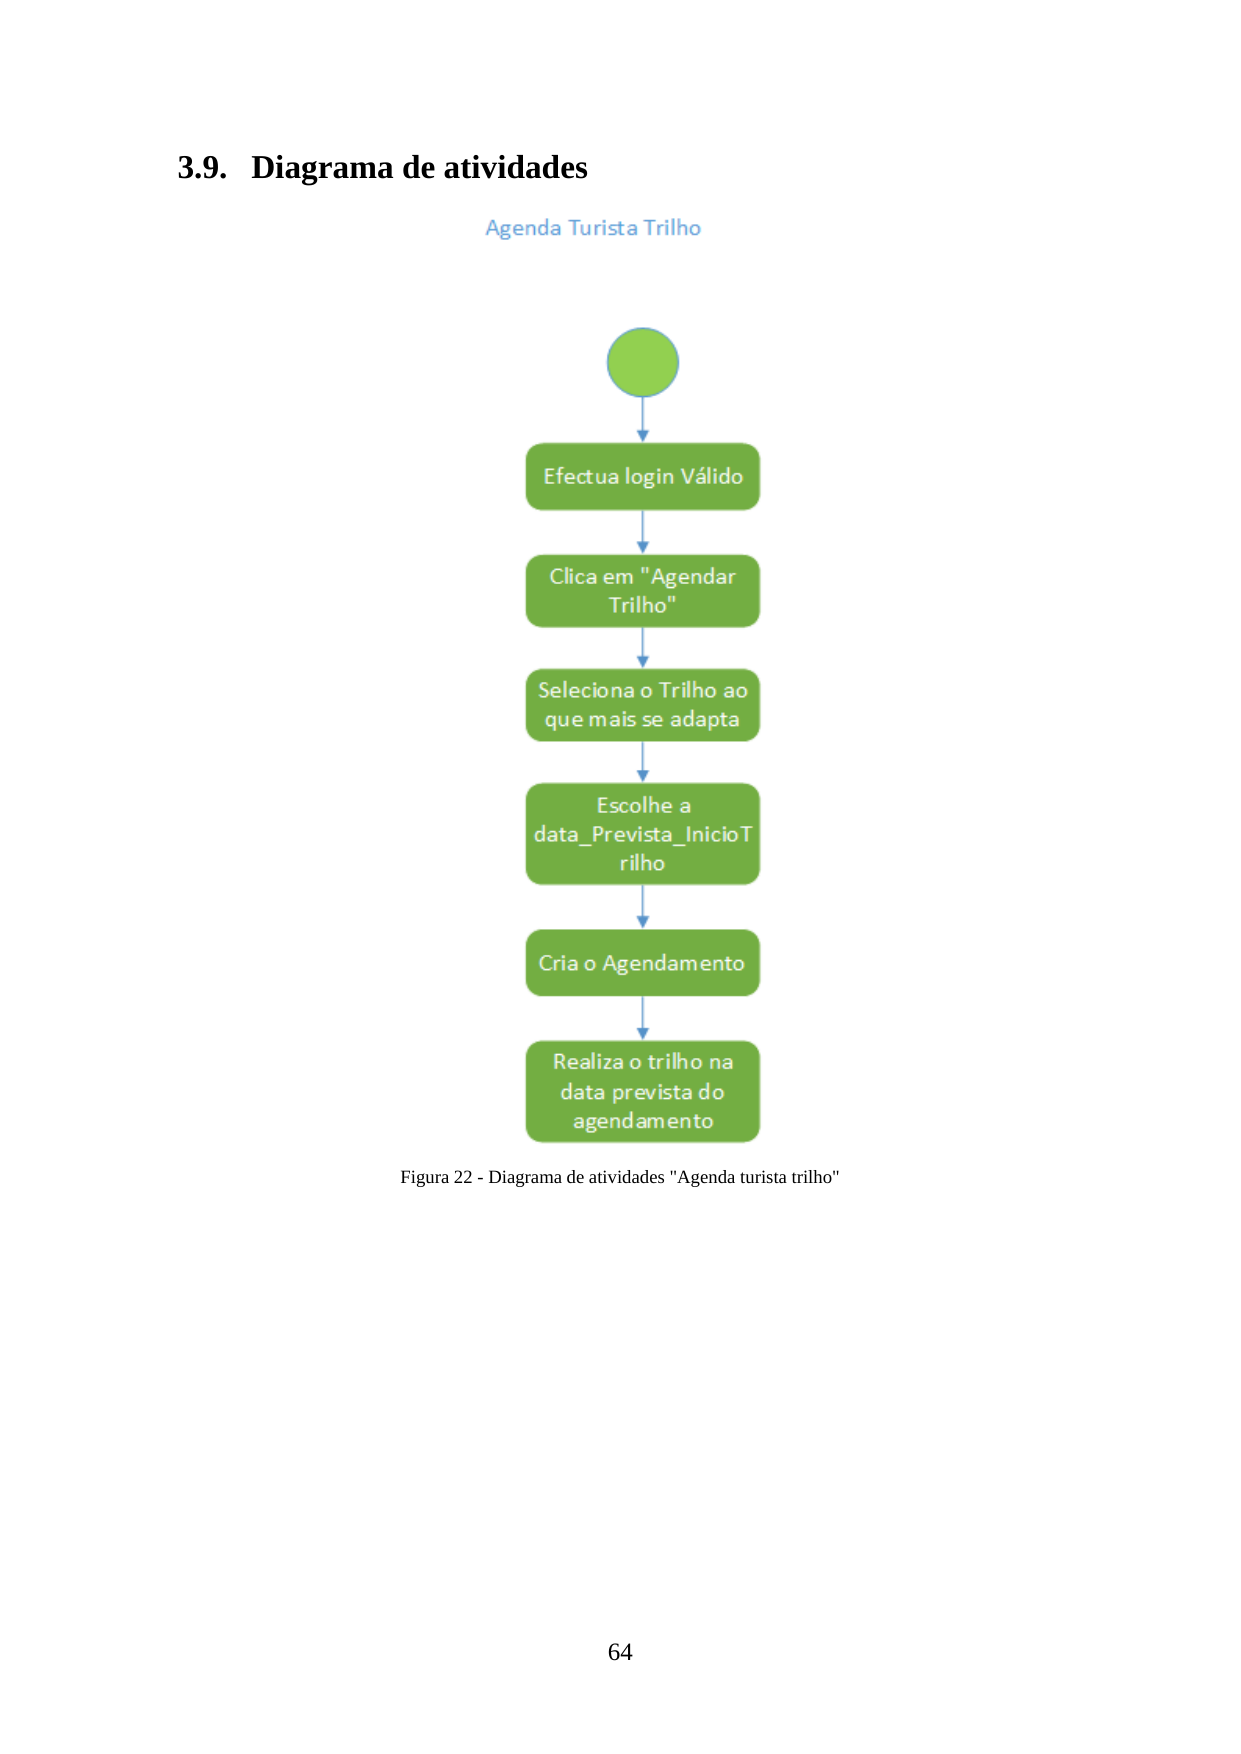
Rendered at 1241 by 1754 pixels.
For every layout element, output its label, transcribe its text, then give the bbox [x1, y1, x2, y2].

picture [473, 205, 767, 1148]
subtitle Diagrama de atividades [177, 148, 1063, 186]
